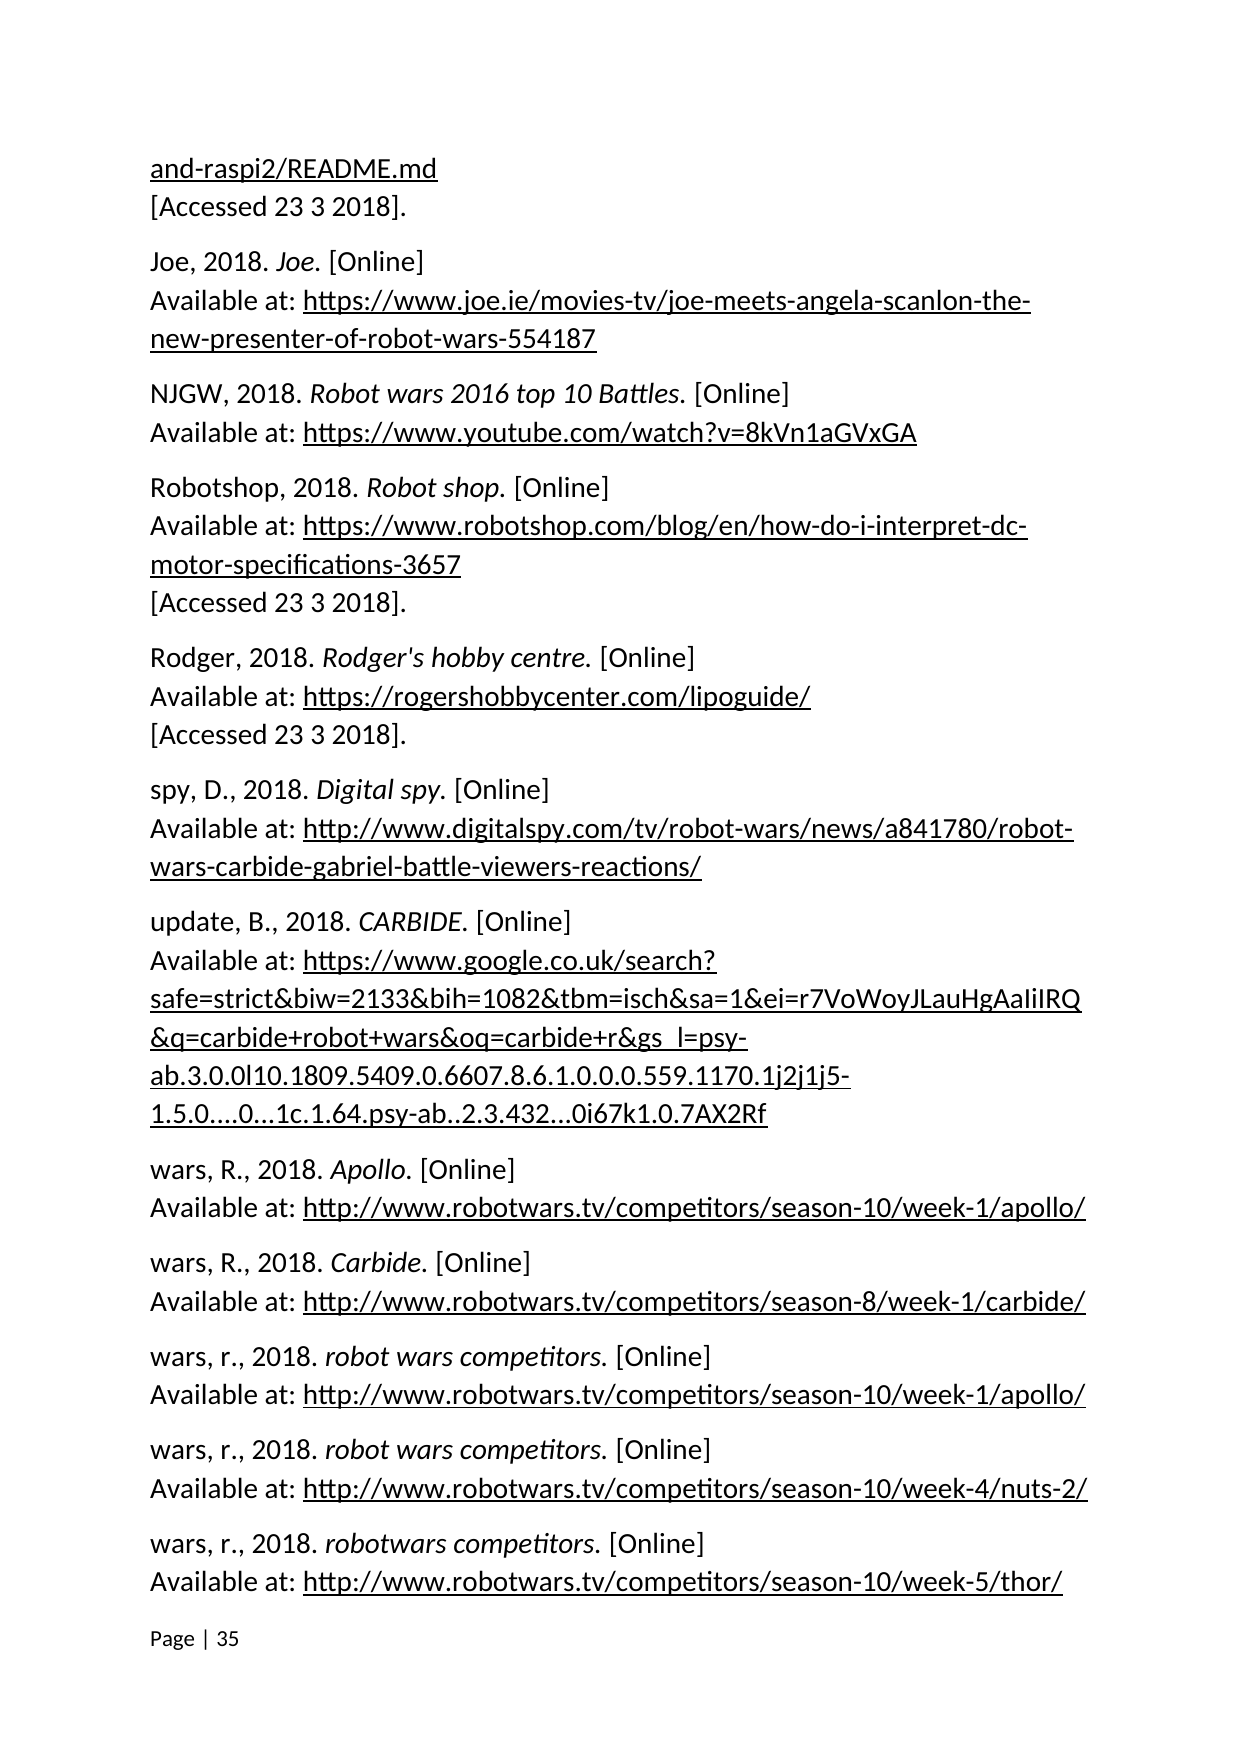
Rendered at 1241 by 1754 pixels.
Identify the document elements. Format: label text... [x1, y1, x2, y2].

text Joe, 2018. Joe. [Online] Available at: https://www.joe.ie/movies-tv/joe-meets-angela-scanlon-the-new-presenter-of-robot-wars-554187 [150, 243, 1090, 356]
text update, B., 2018. CARBIDE. [Online] Available at: https://www.google.co.uk/search?safe=strict&biw=2133&bih=1082&tbm=isch&sa=1&ei=r7VoWoyJLauHgAaIiIRQ&q=carbide+robot+wars&oq=carbide+r&gs_l=psy-ab.3.0.0l10.1809.5409.0.6607.8.6.1.0.0.0.559.1170.1j2j1j5-1.5.0....0...1c.1.64.psy-ab..2.3.432...0i67k1.0.7AX2Rf [150, 903, 1090, 1131]
text wars, R., 2018. Carbide. [Online] Available at: http://www.robotwars.tv/competitors/season-8/week-1/carbide/ [150, 1244, 1090, 1318]
text wars, R., 2018. Apollo. [Online] Available at: http://www.robotwars.tv/competitors/season-10/week-1/apollo/ [150, 1151, 1090, 1225]
text wars, r., 2018. robot wars competitors. [Online] Available at: http://www.robotwars.tv/competitors/season-10/week-4/nuts-2/ [150, 1431, 1090, 1505]
text Robotshop, 2018. Robot shop. [Online] Available at: https://www.robotshop.com/blog/en/how-do-i-interpret-dc-motor-specifications-3657 [Accessed 23 3 2018]. [150, 469, 1090, 620]
text wars, r., 2018. robotwars competitors. [Online] Available at: http://www.robotwars.tv/competitors/season-10/week-5/thor/ [150, 1525, 1090, 1599]
text NJGW, 2018. Robot wars 2016 top 10 Battles. [Online] Available at: https://www.youtube.com/watch?v=8kVn1aGVxGA [150, 376, 1090, 449]
text wars, r., 2018. robot wars competitors. [Online] Available at: http://www.robotwars.tv/competitors/season-10/week-1/apollo/ [150, 1338, 1090, 1412]
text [150, 150, 1090, 224]
text spy, D., 2018. Digital spy. [Online] Available at: http://www.digitalspy.com/tv/robot-wars/news/a841780/robot-wars-carbide-gabriel-battle-viewers-reactions/ [150, 771, 1090, 884]
text Rodger, 2018. Rodger's hobby centre. [Online] Available at: https://rogershobbycenter.com/lipoguide/ [Accessed 23 3 2018]. [150, 639, 1090, 752]
